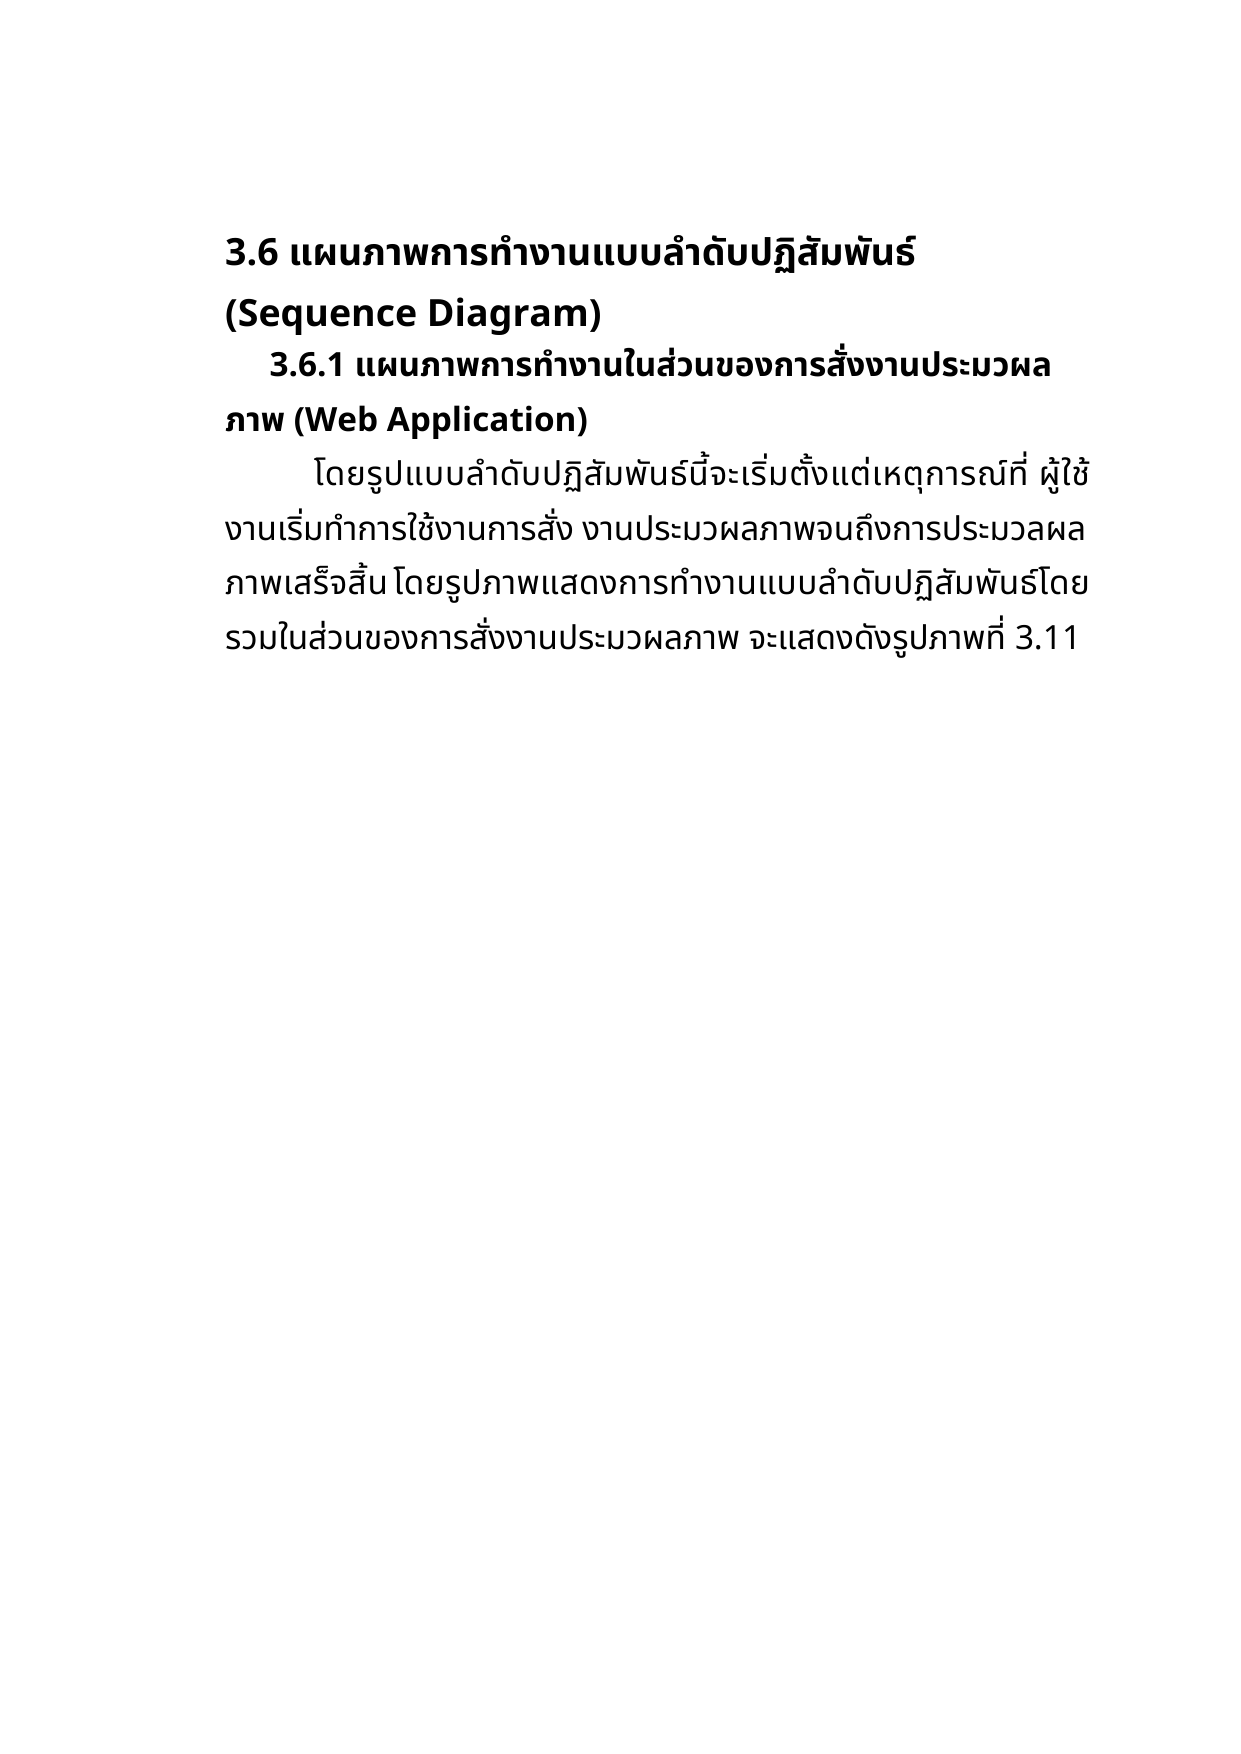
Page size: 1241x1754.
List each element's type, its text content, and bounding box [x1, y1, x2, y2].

text โดยรูปแบบลําดับปฏิสัมพันธ์นี้จะเริ่มตั้งแต่เหตุการณ์ที่ ผู้ใช้งานเริ่มทําการใช้งานการสั่ง งานประมวผลภาพจนถึงการประมวลผลภาพเสร็จสิ้น โดยรูปภาพแสดงการทํางานแบบลําดับปฏิสัมพันธ์โดยรวมในส่วนของการสั่งงานประมวผลภาพ จะแสดงดังรูปภาพที่ 3.11 [225, 450, 1090, 664]
text 3.6.1 แผนภาพการทํางานในส่วนของการสั่งงานประมวผลภาพ (Web Application) [225, 341, 1090, 446]
text 3.6 แผนภาพการทํางานแบบลําดับปฏิสัมพันธ์ (Sequence Diagram) [225, 225, 1090, 337]
